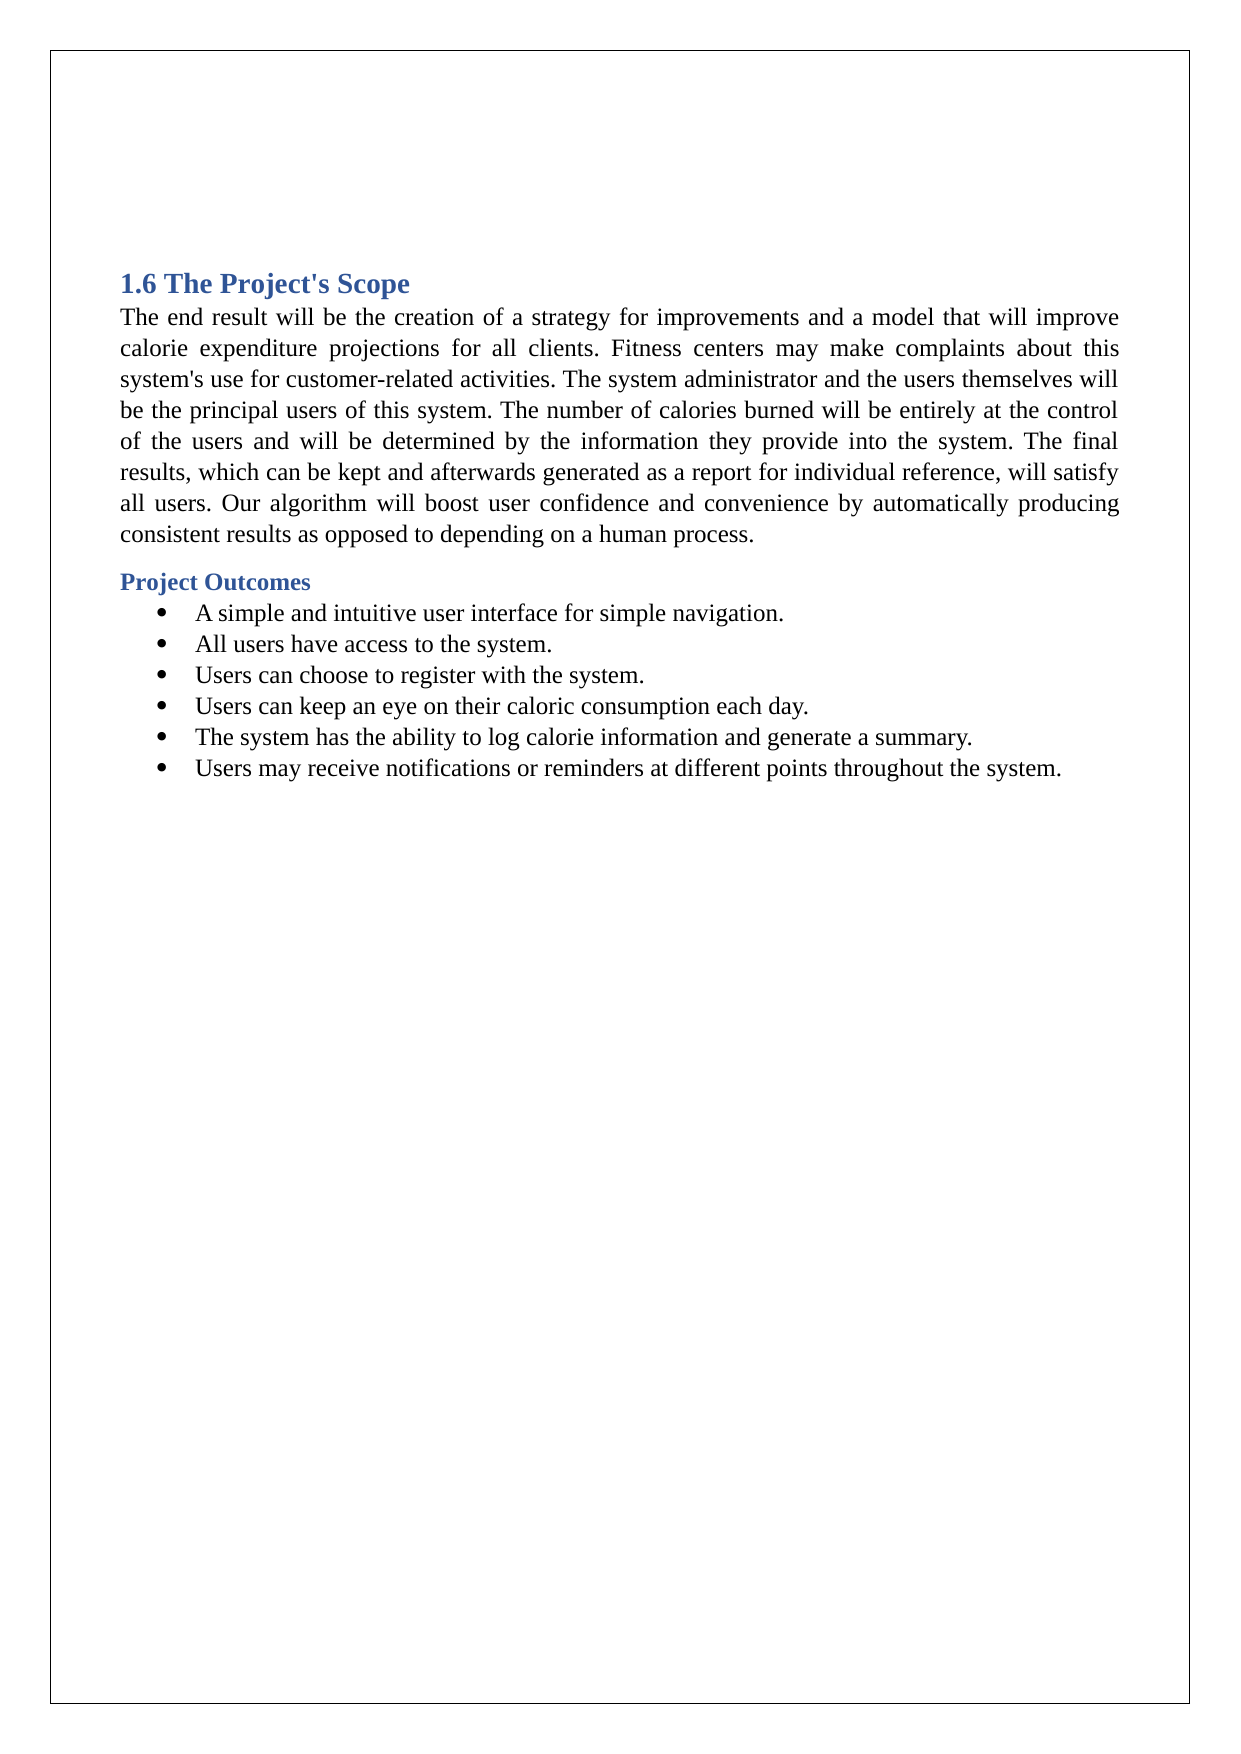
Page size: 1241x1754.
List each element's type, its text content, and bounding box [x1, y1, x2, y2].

list All users have access to the system. [157, 629, 1120, 658]
list A simple and intuitive user interface for simple navigation. [157, 598, 1120, 627]
subtitle Project Outcomes [120, 567, 1120, 596]
list Users may receive notifications or reminders at different points throughout the system. [157, 753, 1120, 782]
list Users can choose to register with the system. [157, 660, 1120, 689]
list The system has the ability to log calorie information and generate a summary. [157, 722, 1120, 751]
list Users can keep an eye on their caloric consumption each day. [157, 691, 1120, 720]
text The end result will be the creation of a strategy for improvements and a model that will improve calorie expenditure projections for all clients. Fitness centers may make complaints about this system's use for customer-related activities. The system administrator and the users themselves will be the principal users of this system. The number of calories burned will be entirely at the control of the users and will be determined by the information they provide into the system. The final results, which can be kept and afterwards generated as a report for individual reference, will satisfy all users. Our algorithm will boost user confidence and convenience by automatically producing consistent results as opposed to depending on a human process. [120, 302, 1120, 548]
subtitle 1.6 The Project's Scope [120, 266, 1120, 299]
